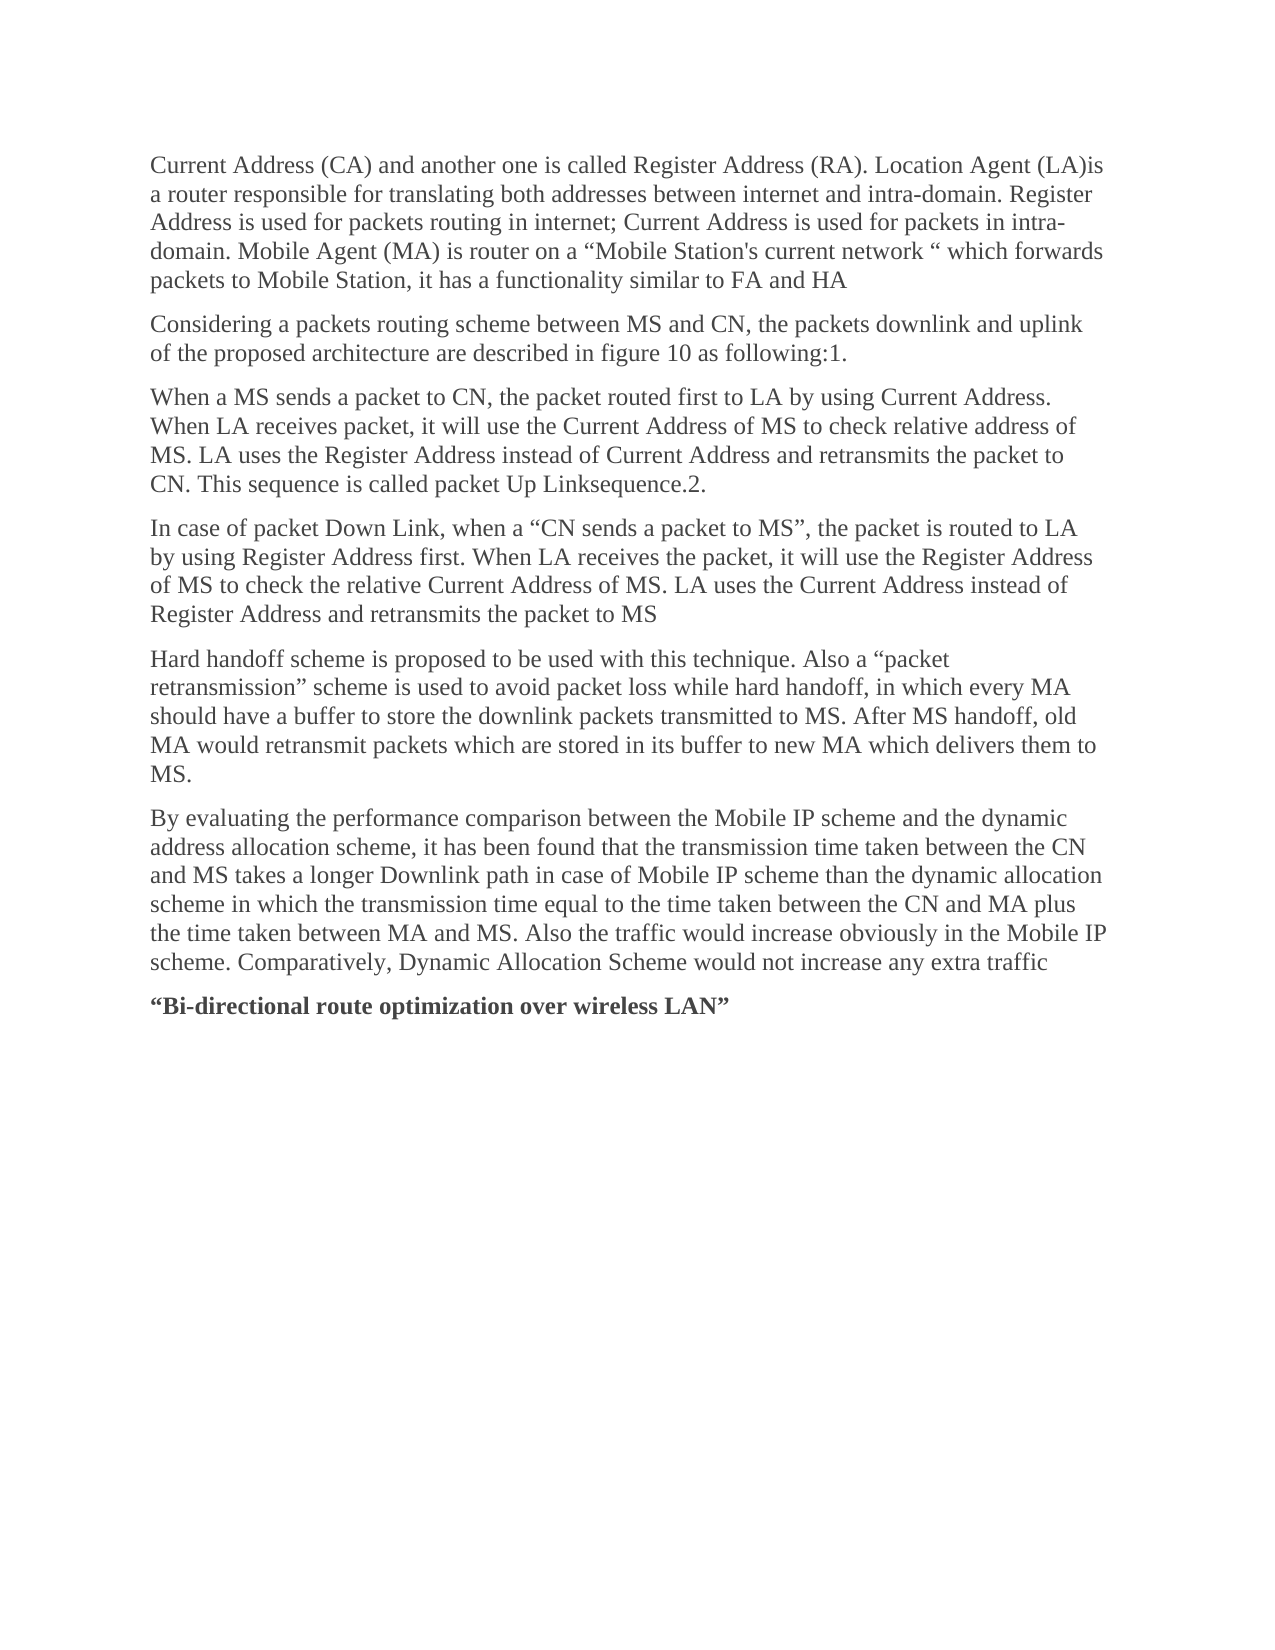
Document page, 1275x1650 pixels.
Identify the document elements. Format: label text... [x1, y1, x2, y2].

text Considering a packets routing scheme between MS and CN, the packets downlink and uplink of the proposed architecture are described in figure 10 as following:1. [150, 309, 1109, 367]
text When a MS sends a packet to CN, the packet routed first to LA by using Current Address. When LA receives packet, it will use the Current Address of MS to check relative address of MS. LA uses the Register Address instead of Current Address and retransmits the packet to CN. This sequence is called packet Up Linksequence.2. [150, 382, 1109, 497]
text “Bi-directional route optimization over wireless LAN” [150, 991, 1109, 1020]
text Hard handoff scheme is proposed to be used with this technique. Also a “packet retransmission” scheme is used to avoid packet loss while hard handoff, in which every MA should have a buffer to store the downlink packets transmitted to MS. After MS handoff, old MA would retransmit packets which are stored in its buffer to new MA which delivers them to MS. [150, 644, 1109, 787]
text In case of packet Down Link, when a “CN sends a packet to MS”, the packet is routed to LA by using Register Address first. When LA receives the packet, it will use the Register Address of MS to check the relative Current Address of MS. LA uses the Current Address instead of Register Address and retransmits the packet to MS [150, 513, 1109, 628]
text By evaluating the performance comparison between the Mobile IP scheme and the dynamic address allocation scheme, it has been found that the transmission time taken between the CN and MS takes a longer Downlink path in case of Mobile IP scheme than the dynamic allocation scheme in which the transmission time equal to the time taken between the CN and MA plus the time taken between MA and MS. Also the traffic would increase obviously in the Mobile IP scheme. Comparatively, Dynamic Allocation Scheme would not increase any extra traffic [150, 803, 1109, 976]
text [150, 150, 1109, 294]
